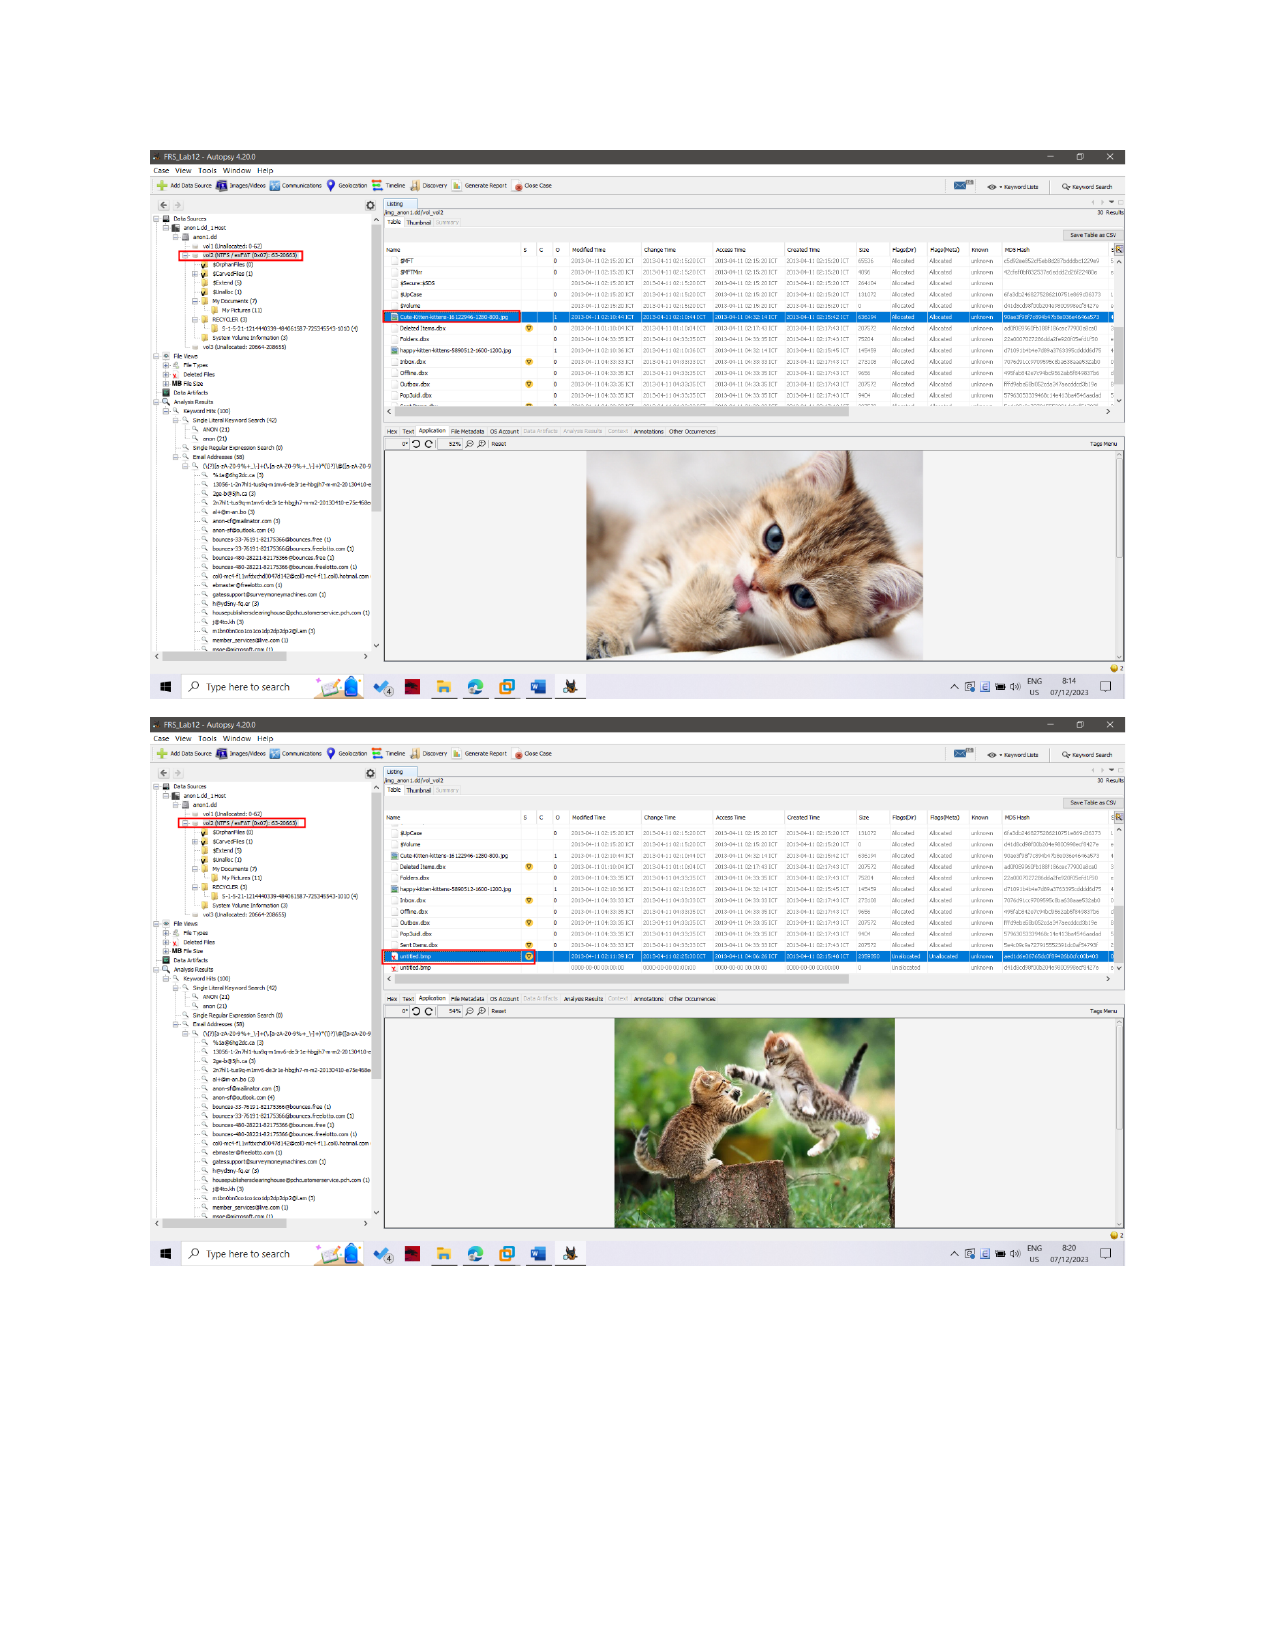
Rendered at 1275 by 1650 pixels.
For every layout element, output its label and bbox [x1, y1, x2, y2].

picture [150, 717, 1125, 1266]
picture [150, 150, 1125, 699]
